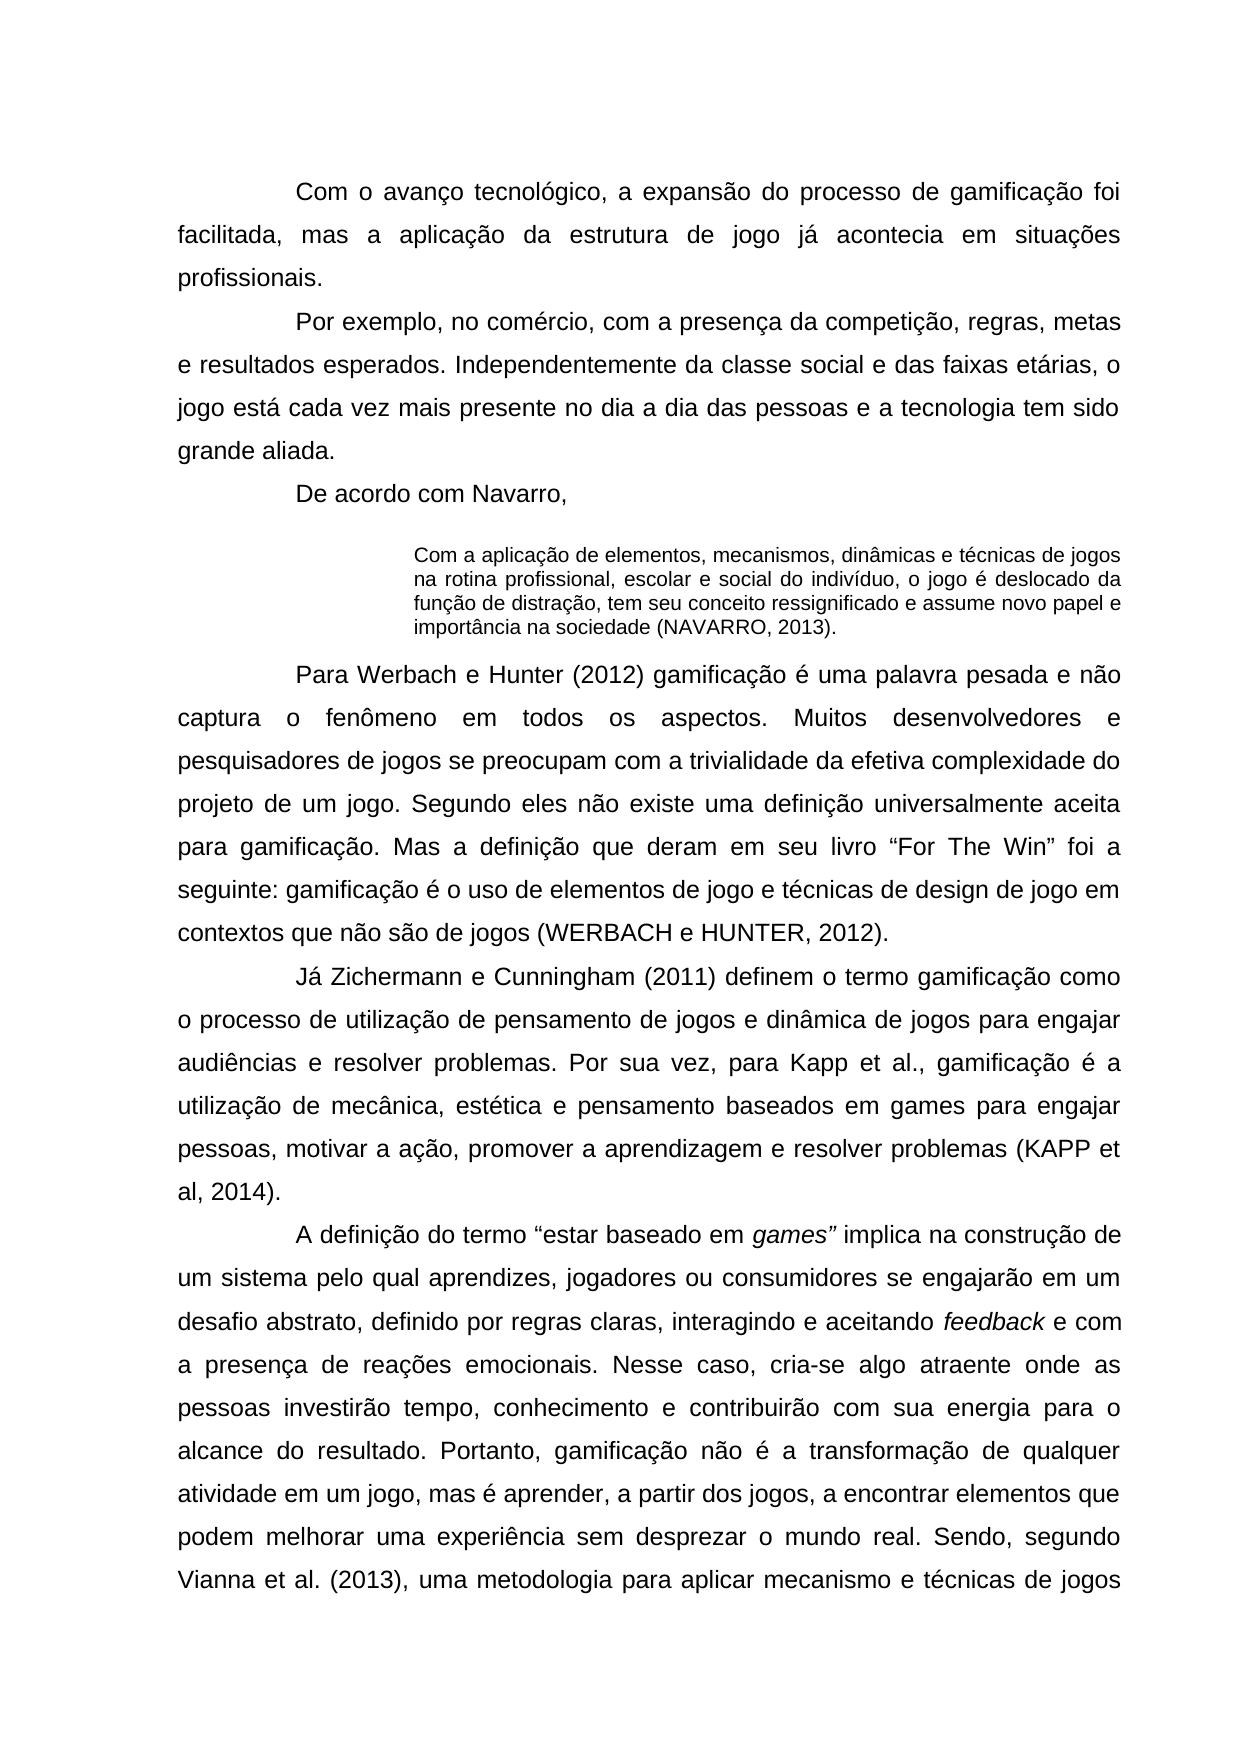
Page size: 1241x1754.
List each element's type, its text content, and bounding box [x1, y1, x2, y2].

text Com o avanço tecnológico, a expansão do processo de gamificação foi facilitada, mas a aplicação da estrutura de jogo já acontecia em situações profissionais. [177, 177, 1122, 292]
text Por exemplo, no comércio, com a presença da competição, regras, metas e resultados esperados. Independentemente da classe social e das faixas etárias, o jogo está cada vez mais presente no dia a dia das pessoas e a tecnologia tem sido grande aliada. [177, 307, 1122, 465]
text Já Zichermann e Cunningham (2011) definem o termo gamificação como o processo de utilização de pensamento de jogos e dinâmica de jogos para engajar audiências e resolver problemas. Por sua vez, para Kapp et al., gamificação é a utilização de mecânica, estética e pensamento baseados em games para engajar pessoas, motivar a ação, promover a aprendizagem e resolver problemas (KAPP et al, 2014). [177, 962, 1122, 1206]
text Com a aplicação de elementos, mecanismos, dinâmicas e técnicas de jogos na rotina profissional, escolar e social do indivíduo, o jogo é deslocado da função de distração, tem seu conceito ressignificado e assume novo papel e importância na sociedade (NAVARRO, 2013). [413, 543, 1122, 639]
text De acordo com Navarro, [177, 479, 1122, 508]
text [177, 1220, 1122, 1594]
text Para Werbach e Hunter (2012) gamificação é uma palavra pesada e não captura o fenômeno em todos os aspectos. Muitos desenvolvedores e pesquisadores de jogos se preocupam com a trivialidade da efetiva complexidade do projeto de um jogo. Segundo eles não existe uma definição universalmente aceita para gamificação. Mas a definição que deram em seu livro “For The Win” foi a seguinte: gamificação é o uso de elementos de jogo e técnicas de design de jogo em contextos que não são de jogos (WERBACH e HUNTER, 2012). [177, 660, 1122, 947]
